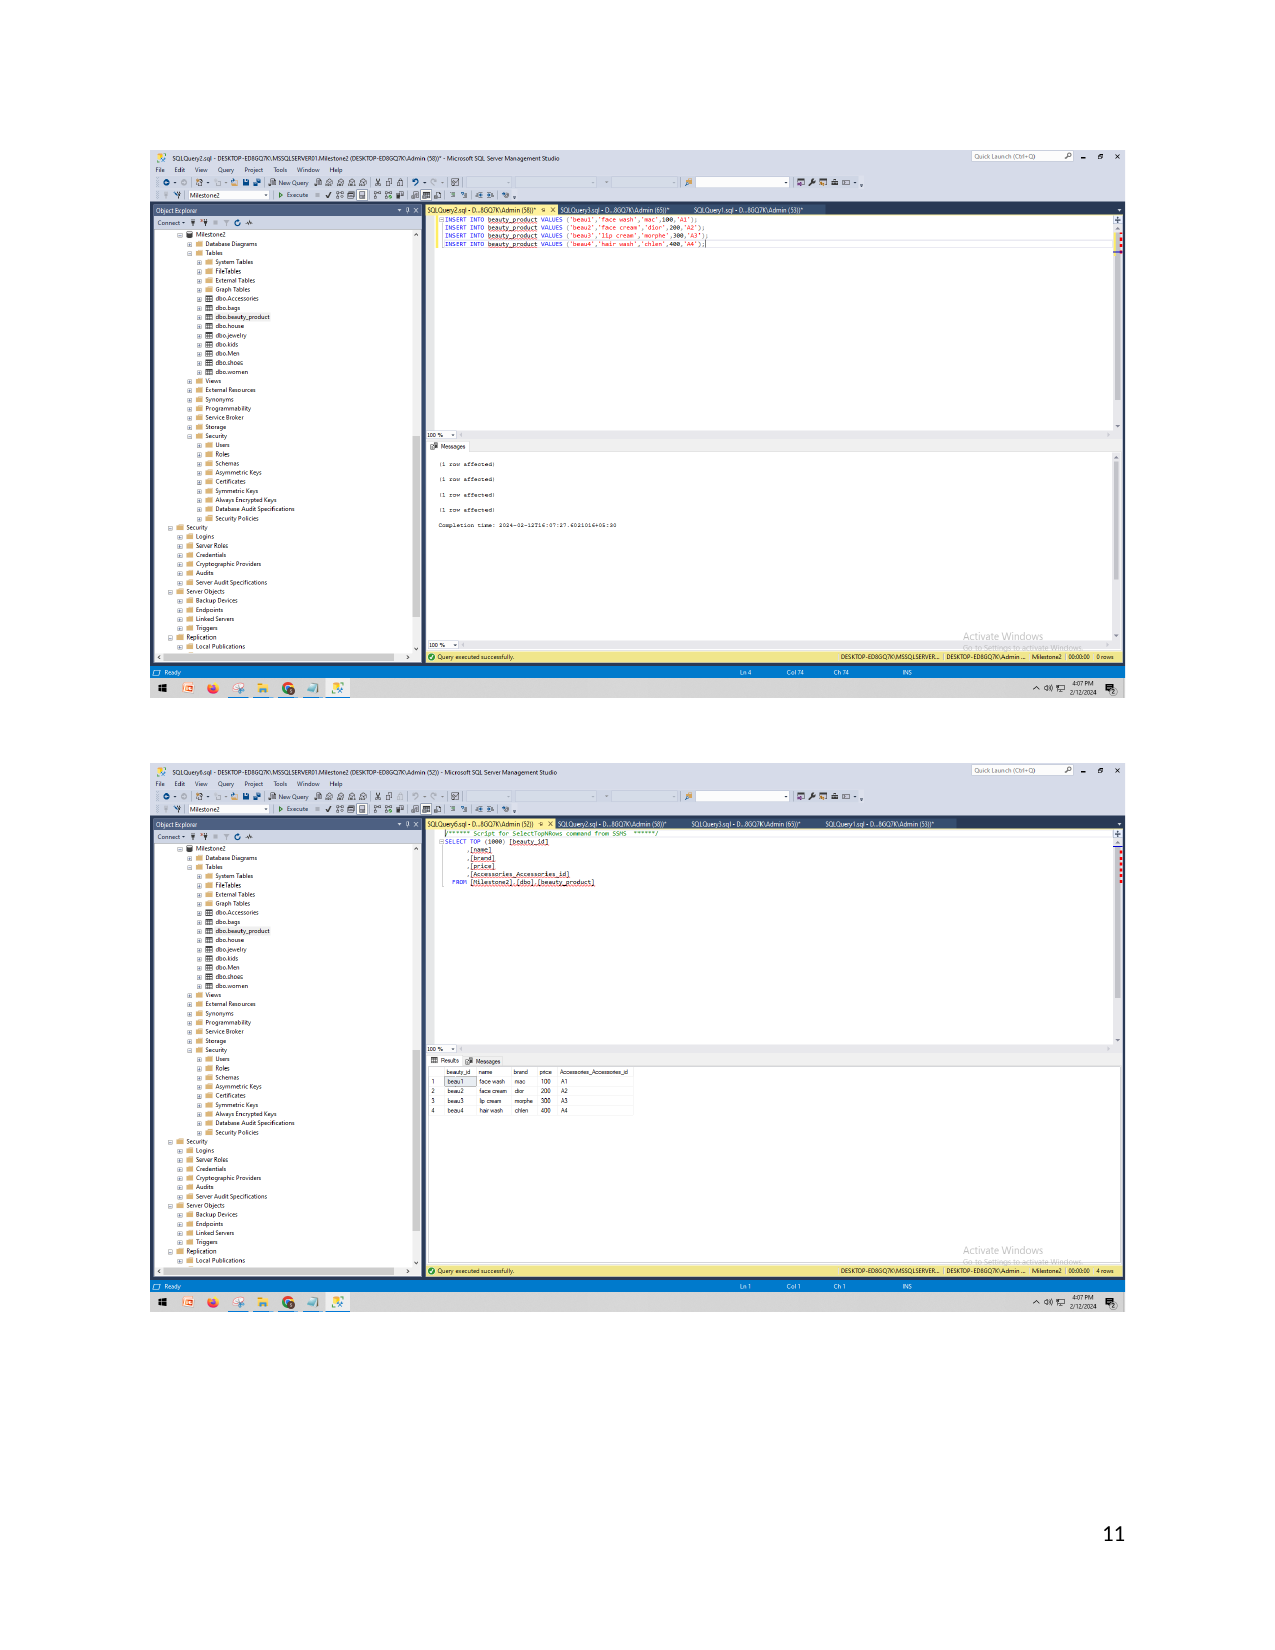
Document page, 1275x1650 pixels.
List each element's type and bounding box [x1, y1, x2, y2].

picture [150, 150, 1125, 698]
picture [150, 763, 1125, 1312]
